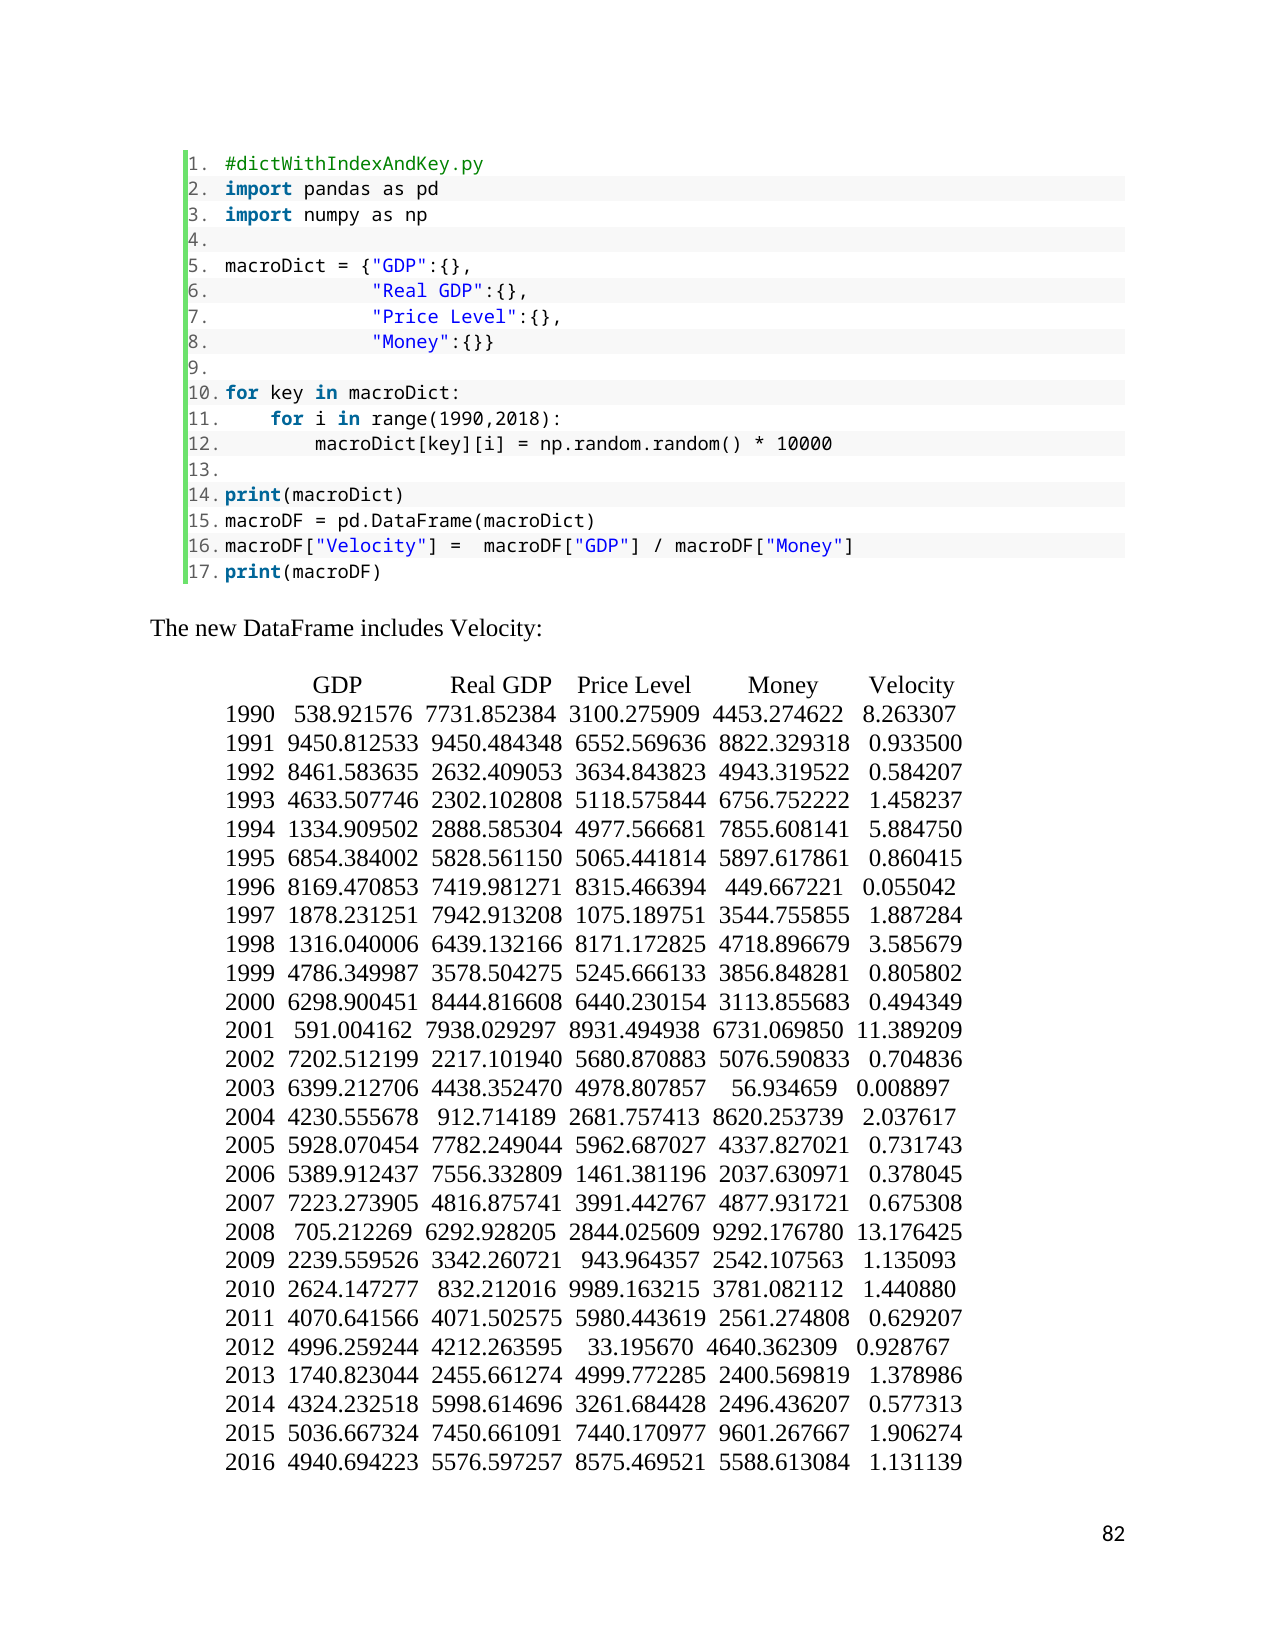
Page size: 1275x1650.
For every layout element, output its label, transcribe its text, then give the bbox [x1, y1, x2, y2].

list "Money":{}} [188, 329, 1125, 354]
text 2012 4996.259244 4212.263595 33.195670 4640.362309 0.928767 [225, 1332, 1125, 1361]
text 1998 1316.040006 6439.132166 8171.172825 4718.896679 3.585679 [225, 929, 1125, 958]
text 2016 4940.694223 5576.597257 8575.469521 5588.613084 1.131139 [225, 1447, 1125, 1476]
list macroDict = {"GDP":{}, [188, 252, 1125, 278]
text 2014 4324.232518 5998.614696 3261.684428 2496.436207 0.577313 [225, 1389, 1125, 1418]
text 2008 705.212269 6292.928205 2844.025609 9292.176780 13.176425 [225, 1217, 1125, 1246]
list macroDF = pd.DataFrame(macroDict) [188, 507, 1125, 533]
text GDP Real GDP Price Level Money Velocity [225, 671, 1125, 699]
text 2010 2624.147277 832.212016 9989.163215 3781.082112 1.440880 [225, 1274, 1125, 1303]
list print(macroDF) [188, 558, 1125, 584]
text 2013 1740.823044 2455.661274 4999.772285 2400.569819 1.378986 [225, 1361, 1125, 1389]
list import numpy as np [188, 201, 1125, 227]
text 1996 8169.470853 7419.981271 8315.466394 449.667221 0.055042 [225, 872, 1125, 901]
text 2006 5389.912437 7556.332809 1461.381196 2037.630971 0.378045 [225, 1159, 1125, 1188]
list macroDict[key][i] = np.random.random() * 10000 [188, 431, 1125, 456]
text 1995 6854.384002 5828.561150 5065.441814 5897.617861 0.860415 [225, 843, 1125, 872]
list "Price Level":{}, [188, 303, 1125, 329]
text 2002 7202.512199 2217.101940 5680.870883 5076.590833 0.704836 [225, 1044, 1125, 1073]
text 2005 5928.070454 7782.249044 5962.687027 4337.827021 0.731743 [225, 1131, 1125, 1159]
text 2009 2239.559526 3342.260721 943.964357 2542.107563 1.135093 [225, 1246, 1125, 1274]
text 1997 1878.231251 7942.913208 1075.189751 3544.755855 1.887284 [225, 901, 1125, 929]
text 1990 538.921576 7731.852384 3100.275909 4453.274622 8.263307 [225, 699, 1125, 728]
text 1999 4786.349987 3578.504275 5245.666133 3856.848281 0.805802 [225, 958, 1125, 987]
text 2007 7223.273905 4816.875741 3991.442767 4877.931721 0.675308 [225, 1188, 1125, 1217]
text The new DataFrame includes Velocity: [150, 613, 1125, 642]
text 1994 1334.909502 2888.585304 4977.566681 7855.608141 5.884750 [225, 814, 1125, 843]
text 1993 4633.507746 2302.102808 5118.575844 6756.752222 1.458237 [225, 786, 1125, 814]
list import pandas as pd [188, 176, 1125, 201]
list print(macroDict) [188, 482, 1125, 507]
list #dictWithIndexAndKey.py [188, 150, 1125, 176]
list macroDF["Velocity"] = macroDF["GDP"] / macroDF["Money"] [188, 533, 1125, 558]
list for key in macroDict: [188, 380, 1125, 405]
list "Real GDP":{}, [188, 278, 1125, 303]
text 2015 5036.667324 7450.661091 7440.170977 9601.267667 1.906274 [225, 1418, 1125, 1447]
text 2001 591.004162 7938.029297 8931.494938 6731.069850 11.389209 [225, 1016, 1125, 1044]
text 1991 9450.812533 9450.484348 6552.569636 8822.329318 0.933500 [225, 728, 1125, 757]
text 2000 6298.900451 8444.816608 6440.230154 3113.855683 0.494349 [225, 987, 1125, 1016]
text 2011 4070.641566 4071.502575 5980.443619 2561.274808 0.629207 [225, 1303, 1125, 1332]
text 2004 4230.555678 912.714189 2681.757413 8620.253739 2.037617 [225, 1102, 1125, 1131]
text 2003 6399.212706 4438.352470 4978.807857 56.934659 0.008897 [225, 1073, 1125, 1102]
list for i in range(1990,2018): [188, 405, 1125, 431]
text 1992 8461.583635 2632.409053 3634.843823 4943.319522 0.584207 [225, 757, 1125, 786]
